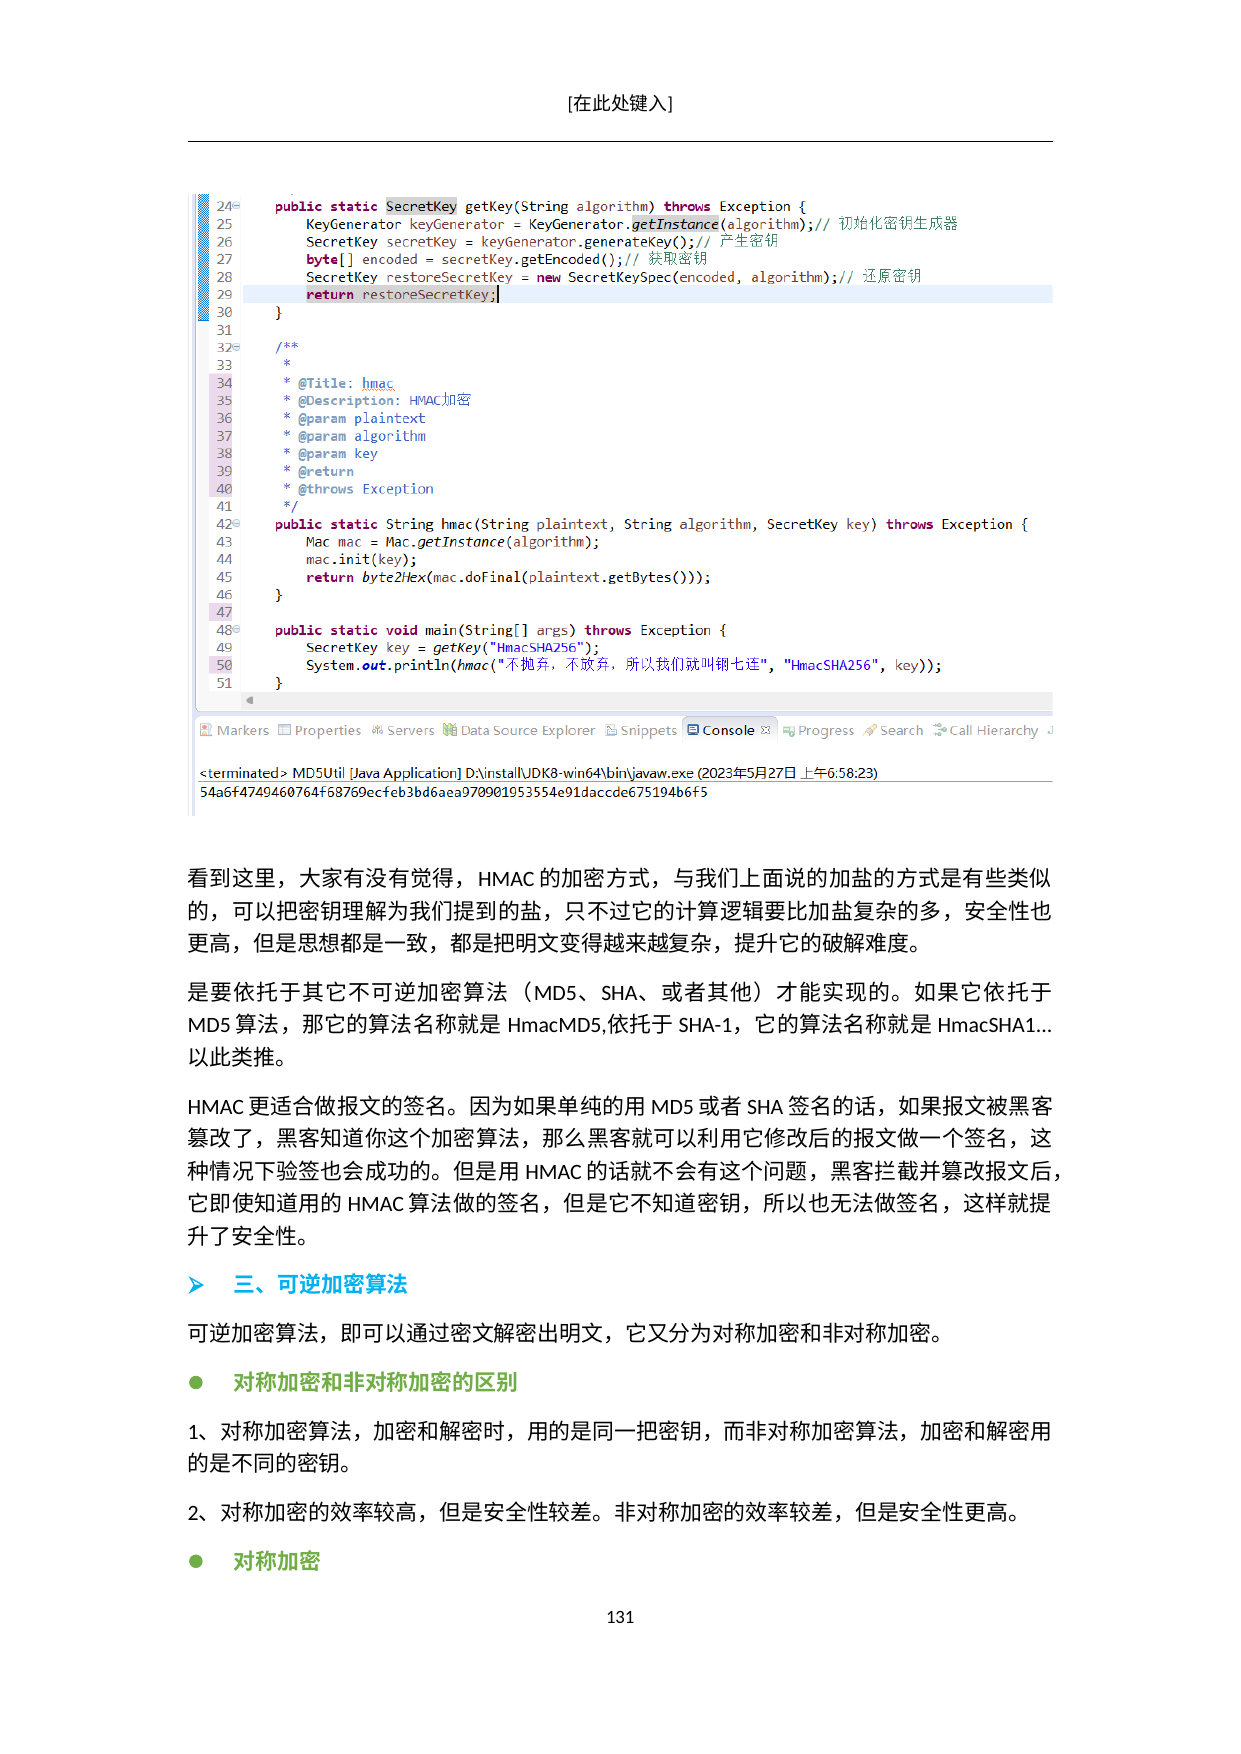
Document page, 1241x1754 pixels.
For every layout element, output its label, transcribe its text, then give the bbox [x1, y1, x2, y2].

text 看到这里，大家有没有觉得，HMAC的加密方式，与我们上面说的加盐的方式是有些类似的，可以把密钥理解为我们提到的盐，只不过它的计算逻辑要比加盐复杂的多，安全性也更高，但是思想都是一致，都是把明文变得越来越复杂，提升它的破解难度。 [187, 861, 1053, 958]
list 三、可逆加密算法 [187, 1267, 1053, 1299]
text 1、对称加密算法，加密和解密时，用的是同一把密钥，而非对称加密算法，加密和解密用的是不同的密钥。 [187, 1413, 1053, 1478]
text 可逆加密算法，即可以通过密文解密出明文，它又分为对称加密和非对称加密。 [187, 1316, 1053, 1348]
list 对称加密和非对称加密的区别 [187, 1364, 1053, 1397]
picture [187, 194, 1053, 816]
list 对称加密 [187, 1543, 1053, 1576]
text 是要依托于其它不可逆加密算法（MD5、SHA、或者其他）才能实现的。如果它依托于MD5算法，那它的算法名称就是HmacMD5,依托于SHA-1，它的算法名称就是HmacSHA1...以此类推。 [187, 974, 1053, 1072]
text HMAC更适合做报文的签名。因为如果单纯的用MD5或者SHA签名的话，如果报文被黑客篡改了，黑客知道你这个加密算法，那么黑客就可以利用它修改后的报文做一个签名，这种情况下验签也会成功的。但是用HMAC的话就不会有这个问题，黑客拦截并篡改报文后，它即使知道用的HMAC算法做的签名，但是它不知道密钥，所以也无法做签名，这样就提升了安全性。 [187, 1088, 1053, 1251]
text 2、对称加密的效率较高，但是安全性较差。非对称加密的效率较差，但是安全性更高。 [187, 1494, 1053, 1527]
